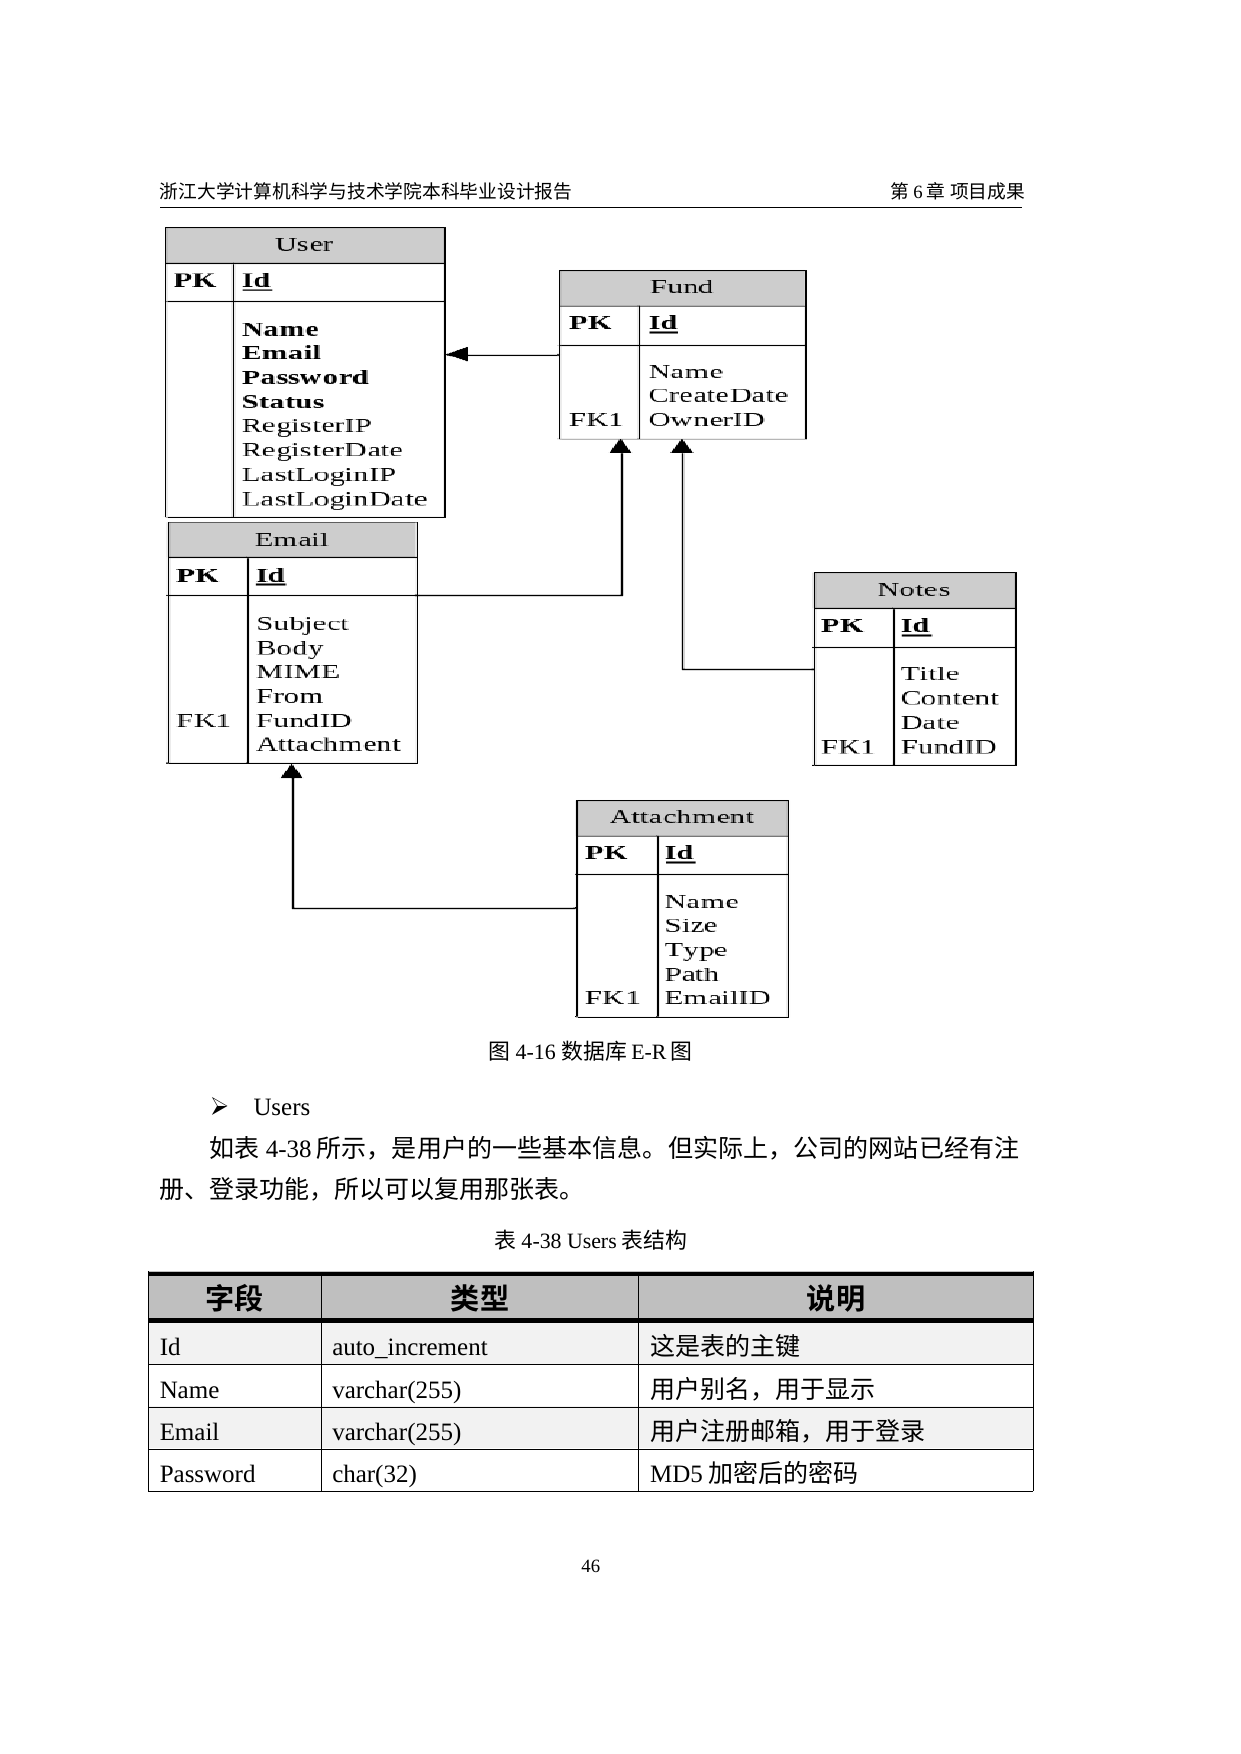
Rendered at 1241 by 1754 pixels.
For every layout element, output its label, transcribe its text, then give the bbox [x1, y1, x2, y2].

table_header 类型 [322, 1276, 638, 1318]
table_cell Id [149, 1323, 321, 1364]
table_cell auto_increment [322, 1323, 638, 1364]
table_cell 用户注册邮箱，用于登录 [639, 1408, 1033, 1448]
table_header 字段 [149, 1276, 321, 1318]
table_cell Name [149, 1365, 321, 1406]
table_cell Password [149, 1450, 321, 1491]
table_cell char(32) [322, 1450, 638, 1491]
table_cell 这是表的主键 [639, 1323, 1033, 1364]
table_cell varchar(255) [322, 1365, 638, 1406]
table_cell MD5加密后的密码 [639, 1450, 1033, 1491]
table_header 说明 [639, 1276, 1033, 1318]
list Users [209, 1082, 1022, 1124]
table_cell varchar(255) [322, 1408, 638, 1448]
table_cell 用户别名，用于显示 [639, 1365, 1033, 1406]
table_cell Email [149, 1408, 321, 1448]
